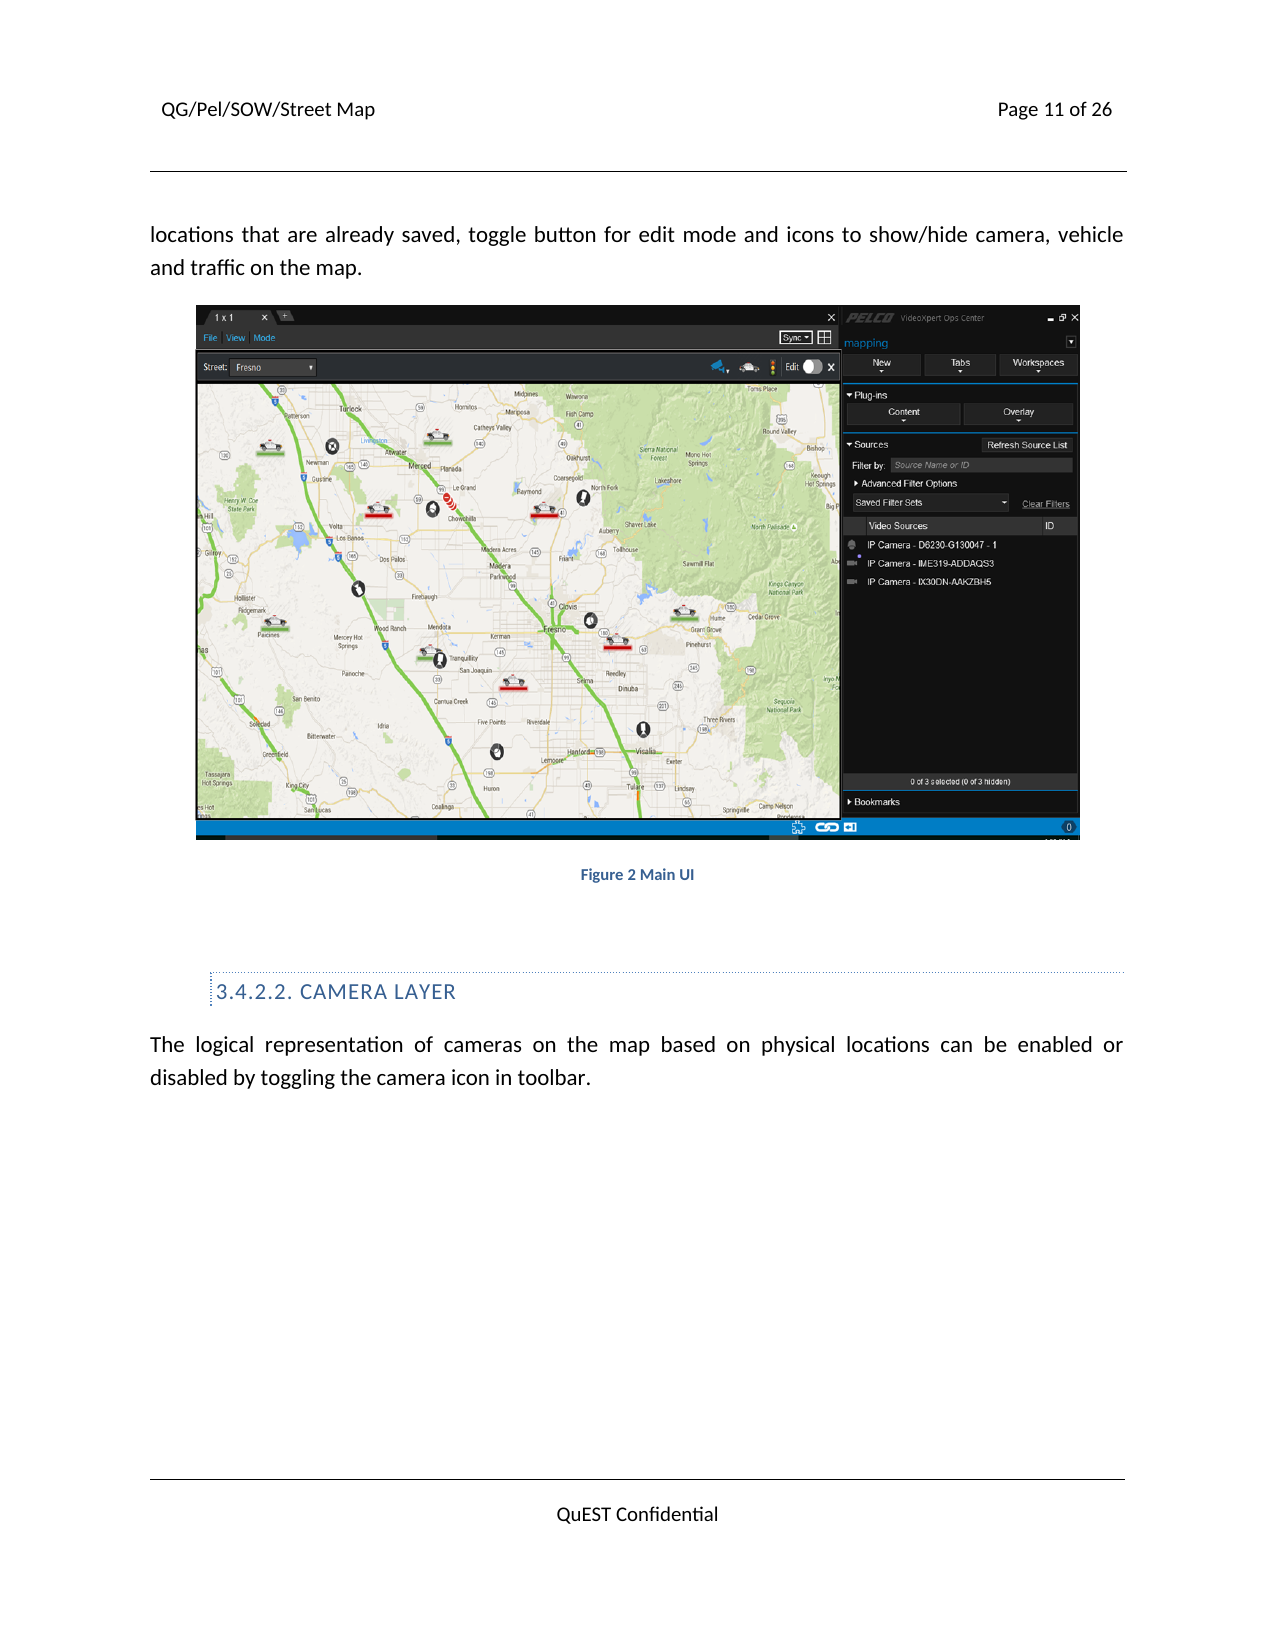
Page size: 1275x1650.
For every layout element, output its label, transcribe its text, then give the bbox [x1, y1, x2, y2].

text The logical representation of cameras on the map based on physical locations can be enabled or disabled by toggling the camera icon in toolbar. [150, 1031, 1125, 1091]
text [150, 221, 1125, 281]
subtitle Camera Layer [210, 972, 1125, 1006]
picture [195, 305, 1080, 840]
